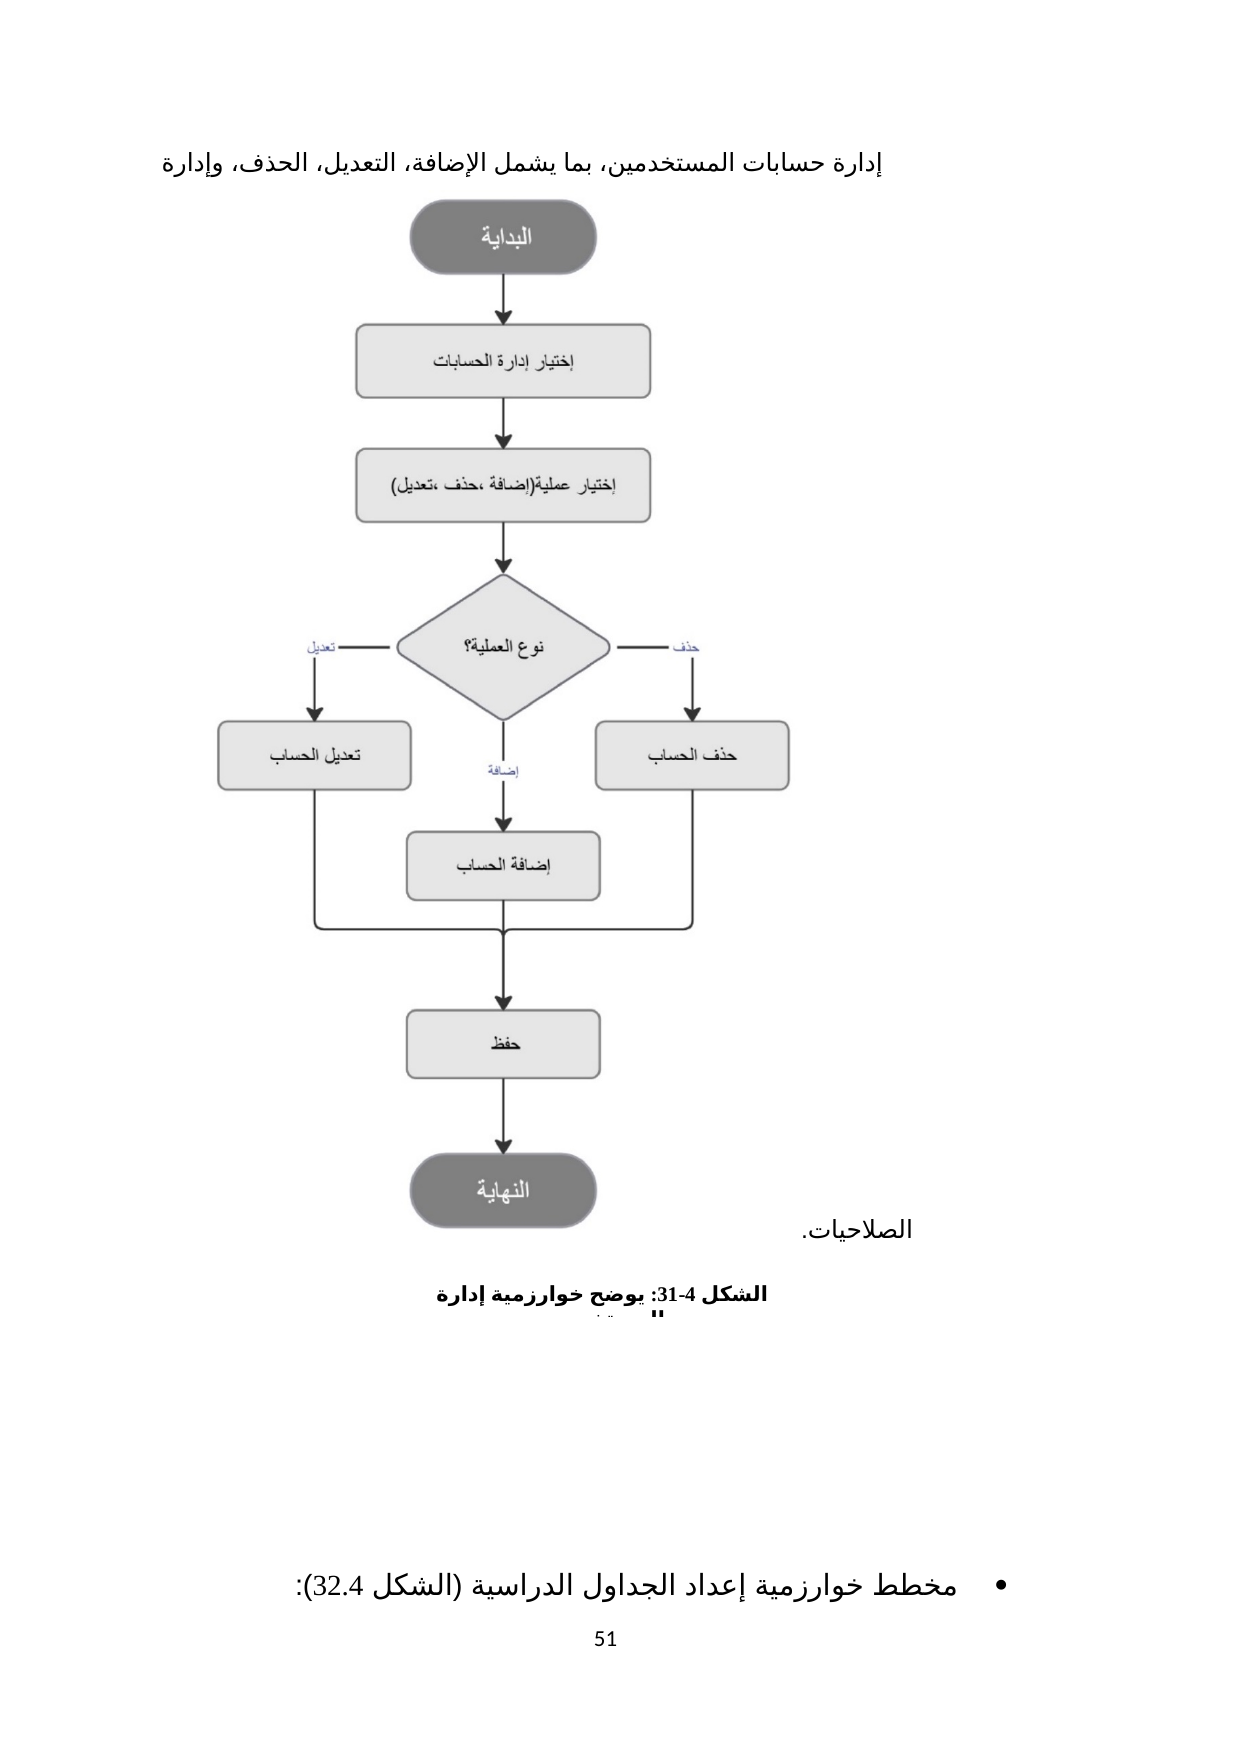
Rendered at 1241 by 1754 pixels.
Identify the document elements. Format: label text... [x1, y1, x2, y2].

picture [211, 190, 801, 1239]
list مخطط خوارزمية إعداد الجداول الدراسية (الشكل 32.4): [148, 1568, 996, 1602]
